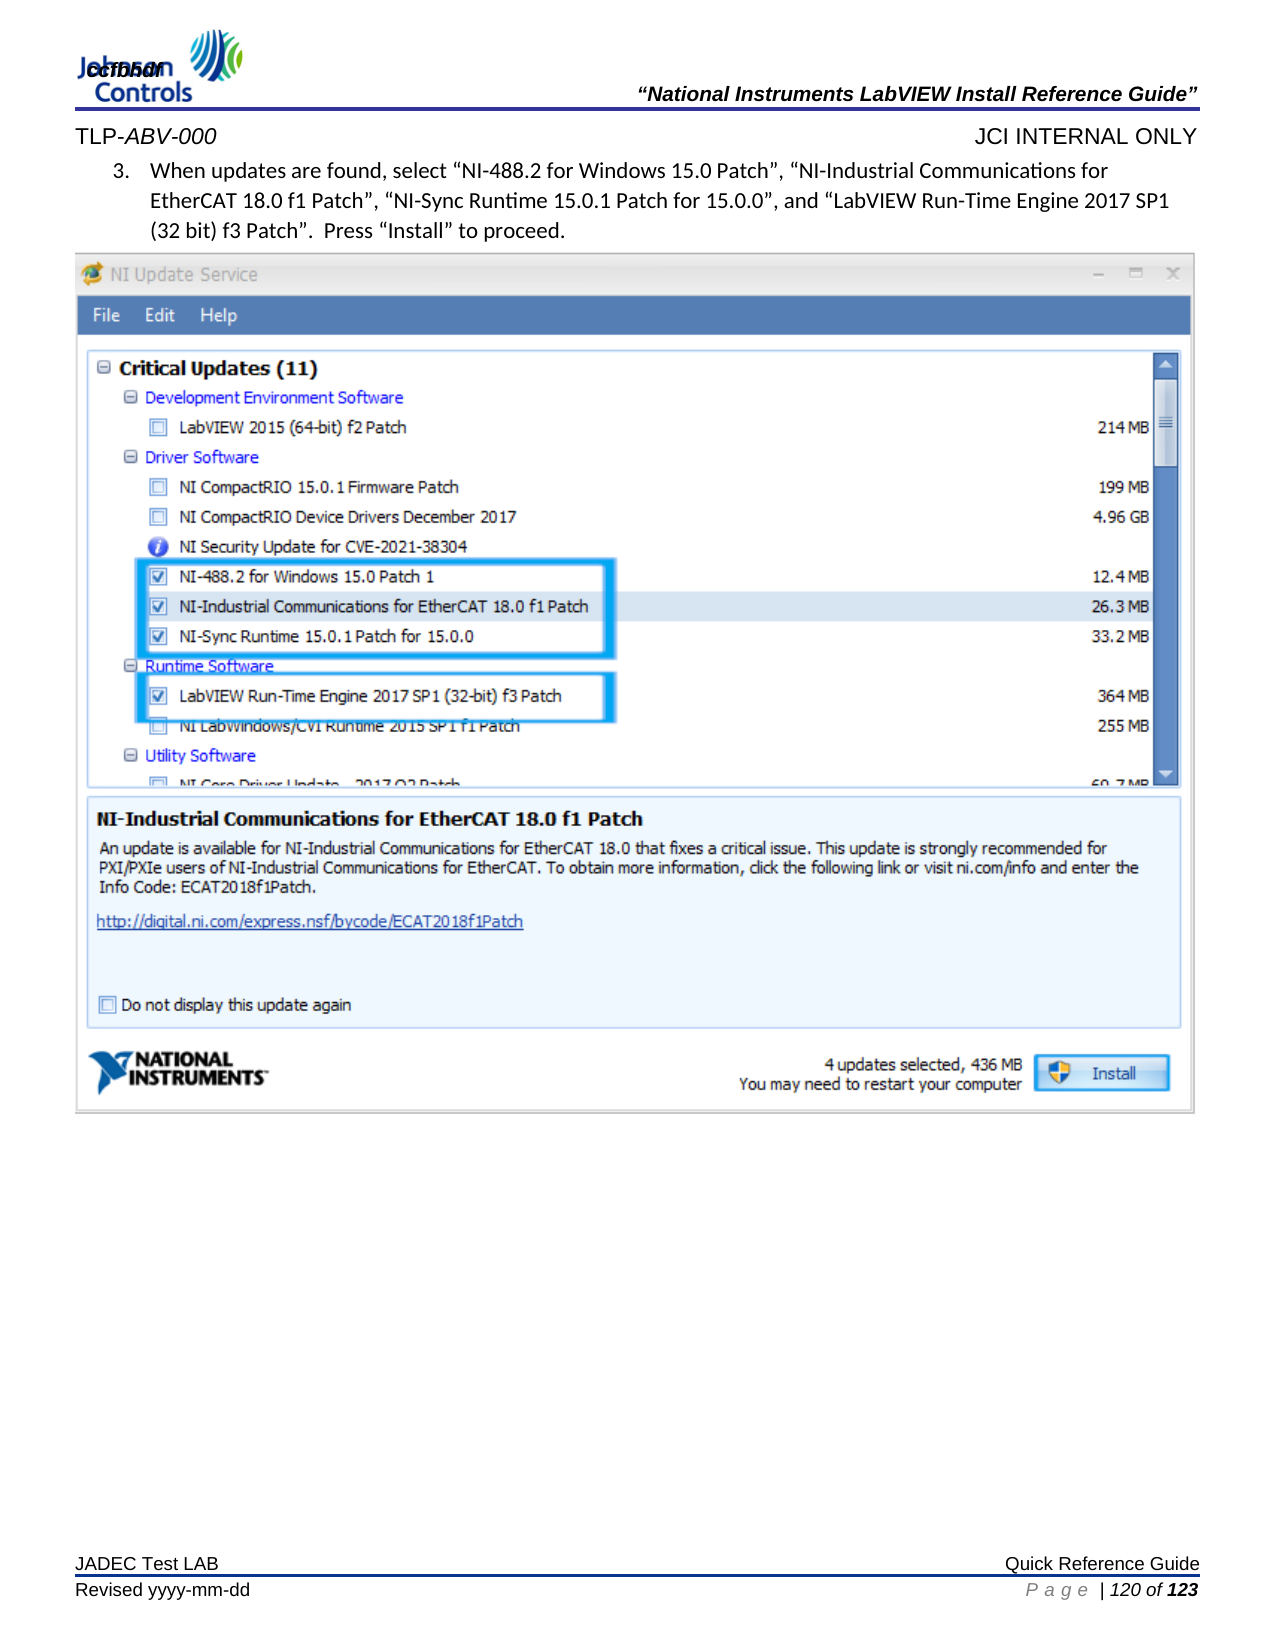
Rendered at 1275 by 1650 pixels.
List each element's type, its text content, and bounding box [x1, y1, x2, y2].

list When updates are found, select “NI-488.2 for Windows 15.0 Patch”, “NI-Industrial Communications for EtherCAT 18.0 f1 Patch”, “NI-Sync Runtime 15.0.1 Patch for 15.0.0”, and “LabVIEW Run-Time Engine 2017 SP1 (32 bit) f3 Patch”. Press “Install” to proceed. [112, 156, 1200, 244]
picture [75, 250, 1200, 1117]
picture [76, 26, 246, 105]
